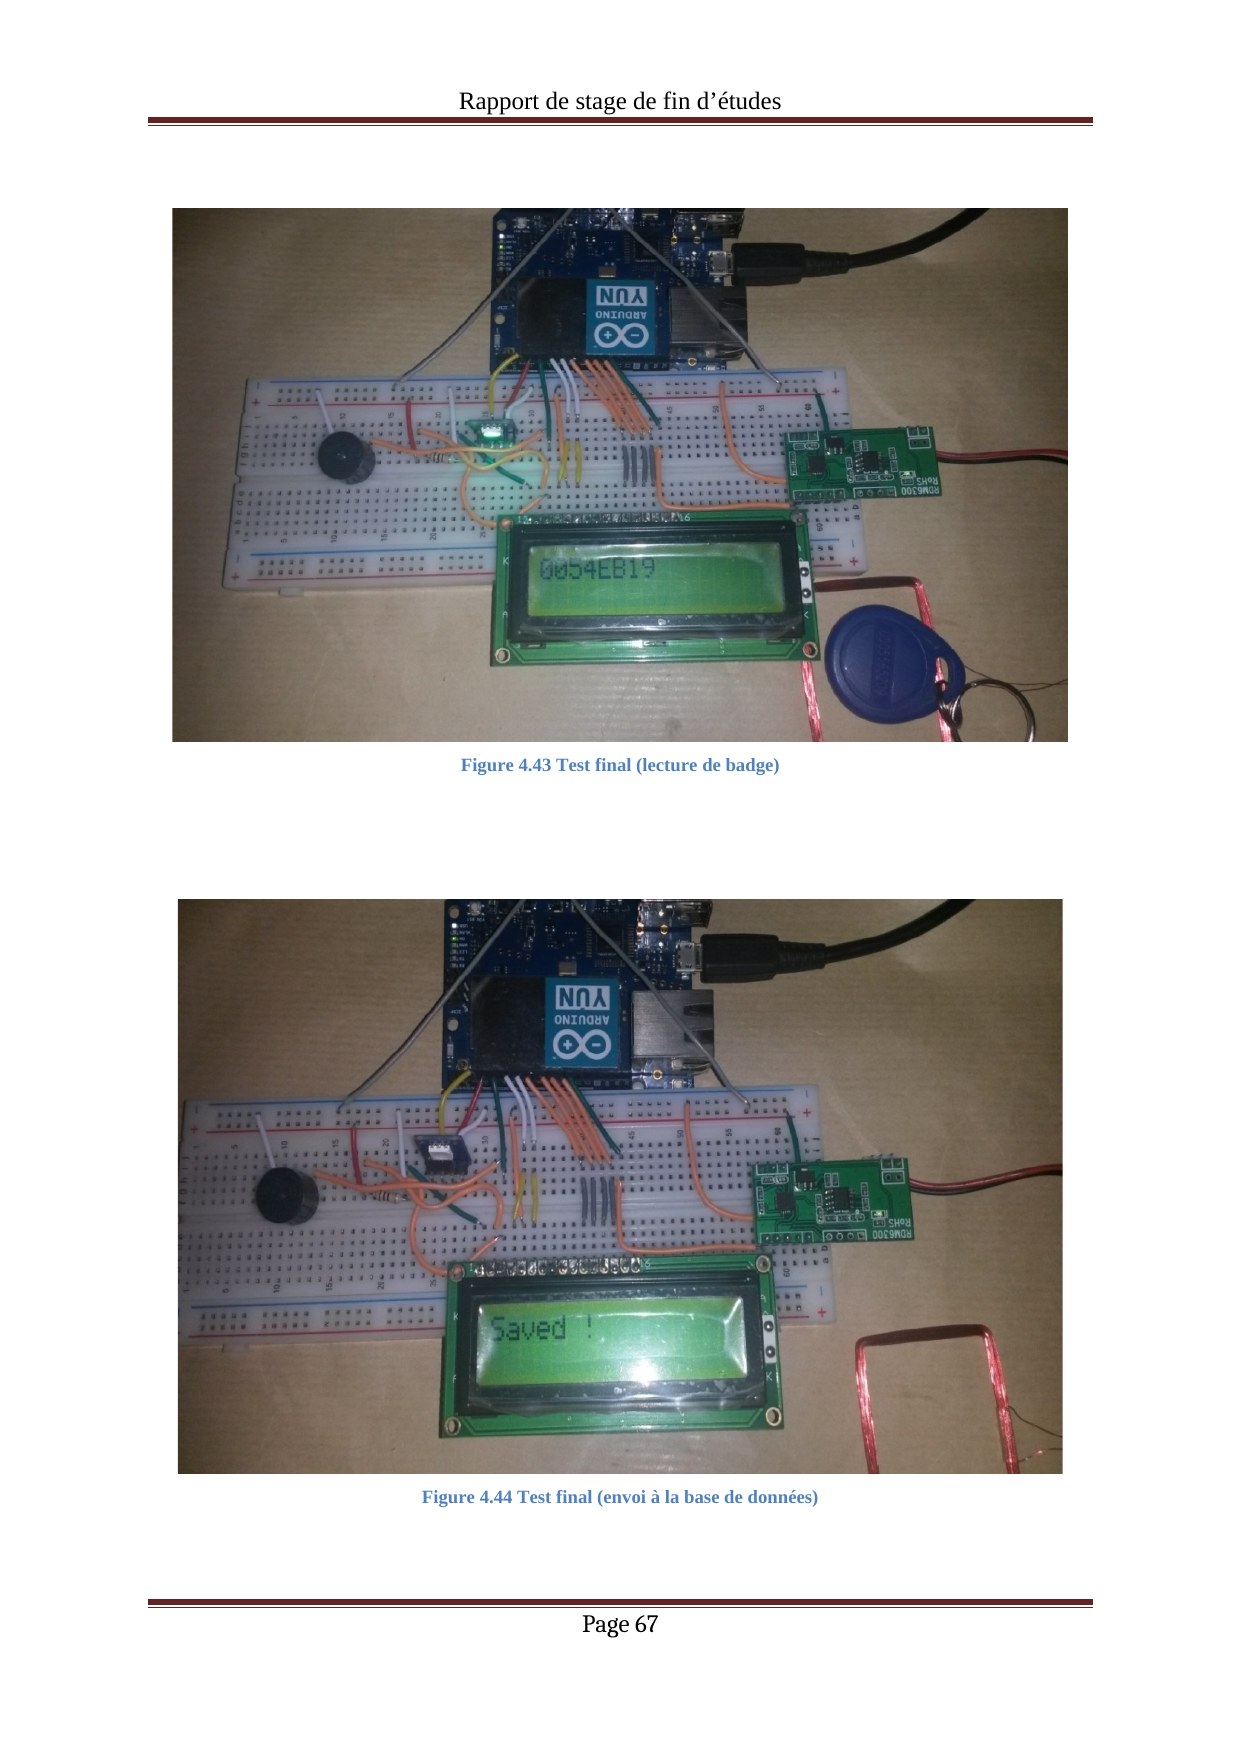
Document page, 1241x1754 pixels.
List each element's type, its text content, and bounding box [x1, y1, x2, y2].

picture [177, 899, 1063, 1474]
picture [172, 208, 1068, 742]
